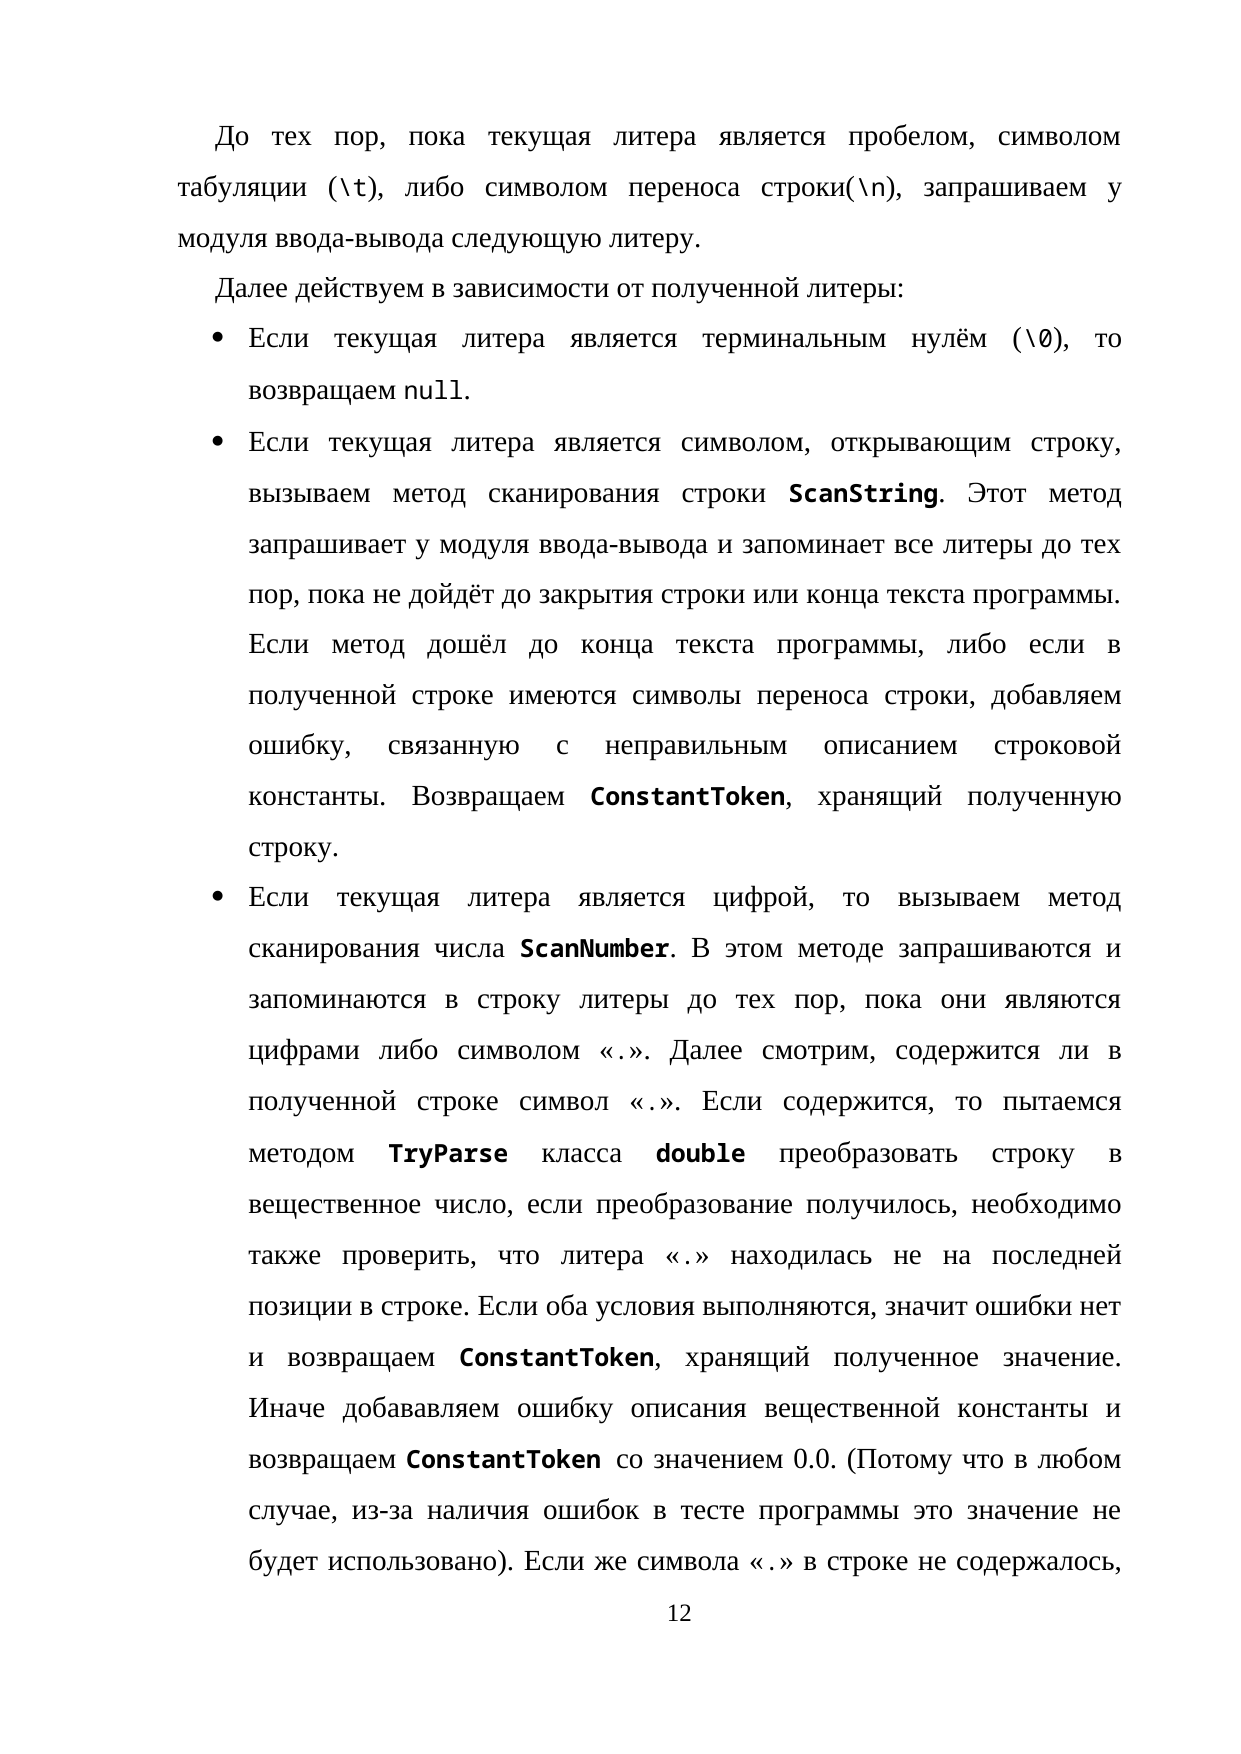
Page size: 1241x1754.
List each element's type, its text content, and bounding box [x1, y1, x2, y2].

list Если текущая литера является символом, открывающим строку, вызываем метод сканирования строки ScanString. Этот метод запрашивает у модуля ввода-вывода и запоминает все литеры до тех пор, пока не дойдёт до закрытия строки или конца текста программы. Если метод дошёл до конца текста программы, либо если в полученной строке имеются символы переноса строки, добавляем ошибку, связанную с неправильным описанием строковой константы. Возвращаем ConstantToken, хранящий полученную строку. [213, 424, 1122, 863]
list Если текущая литера является терминальным нулём (\0), то возвращаем null. [213, 321, 1122, 407]
text До тех пор, пока текущая литера является пробелом, символом табуляции (\t), либо символом переноса строки(\n), запрашиваем у модуля ввода-вывода следующую литеру. [177, 118, 1122, 253]
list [213, 879, 1122, 1577]
text Далее действуем в зависимости от полученной литеры: [177, 270, 1122, 304]
